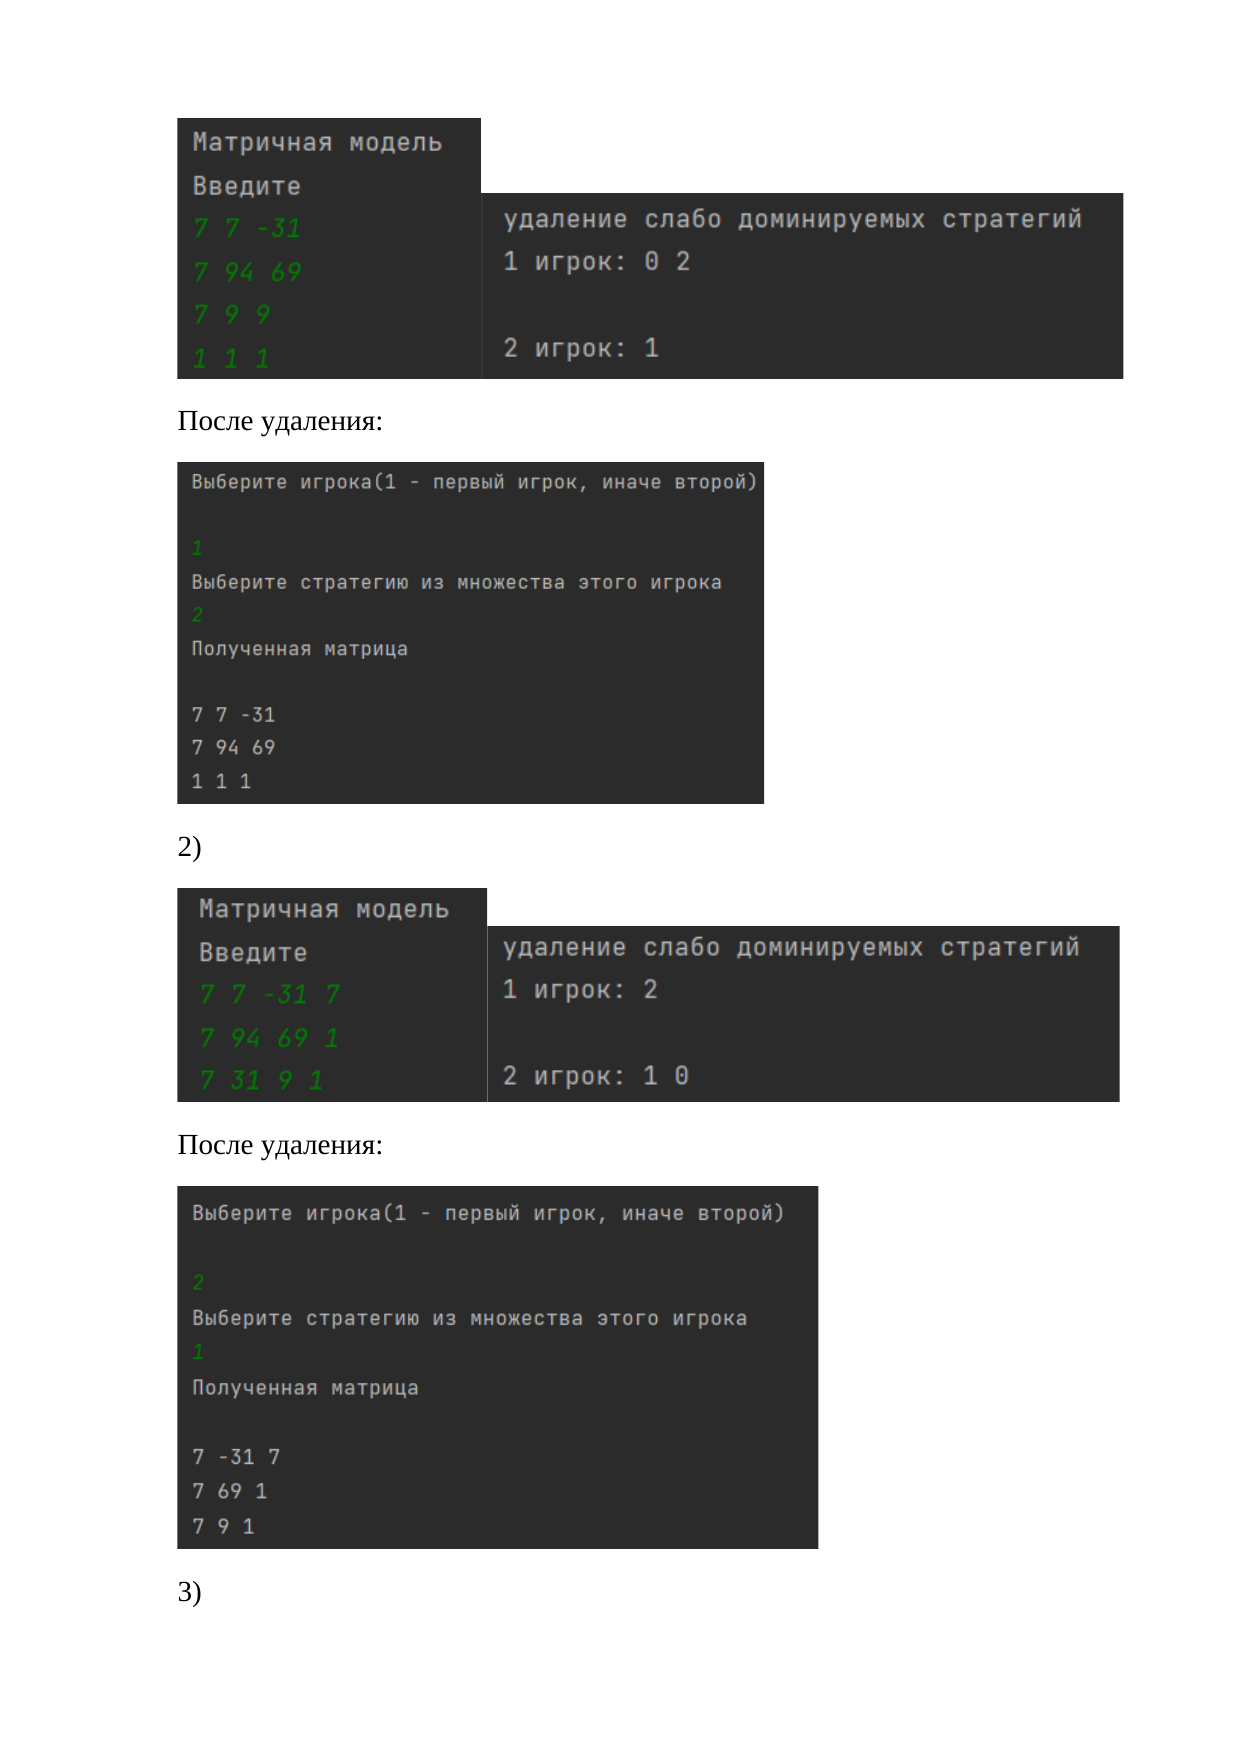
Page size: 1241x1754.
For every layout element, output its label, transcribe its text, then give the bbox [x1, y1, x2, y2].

text После удаления: [177, 1127, 1152, 1160]
picture [177, 118, 1124, 379]
text 2) [177, 829, 1152, 862]
picture [177, 1186, 819, 1549]
picture [177, 888, 1120, 1102]
text После удаления: [177, 403, 1152, 437]
picture [177, 462, 765, 804]
text 3) [177, 1574, 1152, 1607]
